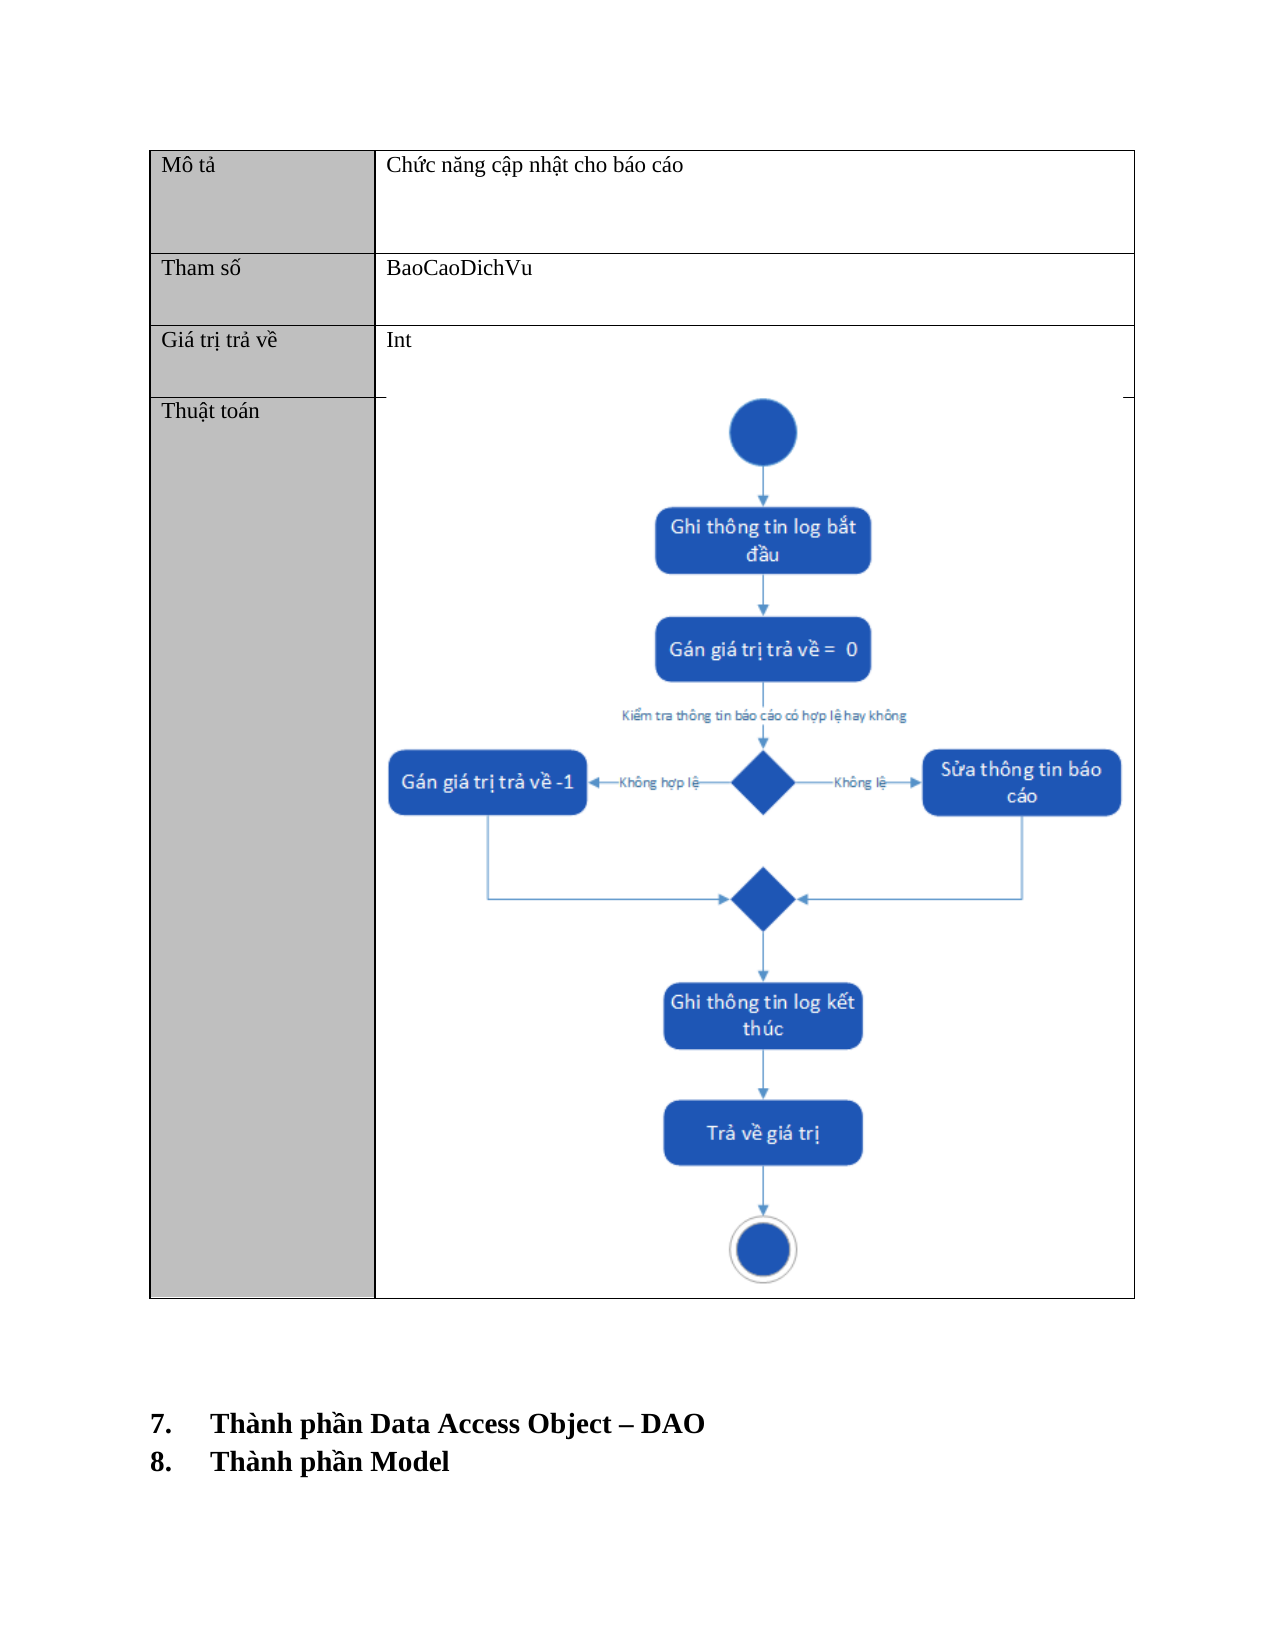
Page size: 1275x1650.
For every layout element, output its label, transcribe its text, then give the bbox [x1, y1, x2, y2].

title Thành phần Data Access Object – DAO [150, 1406, 1125, 1439]
table_cell Tham số [151, 254, 374, 325]
table_cell Mô tả [151, 151, 374, 253]
table_cell BaoCaoDichVu [376, 254, 1134, 325]
table_cell Chức năng cập nhật cho báo cáo [376, 151, 1134, 253]
table_cell Thuật toán [151, 398, 374, 1297]
picture [386, 397, 1124, 1285]
title Thành phần Model [150, 1444, 1125, 1478]
table_cell Giá trị trả về [151, 326, 374, 397]
table_cell [376, 398, 1134, 1297]
table_cell Int [376, 326, 1134, 397]
